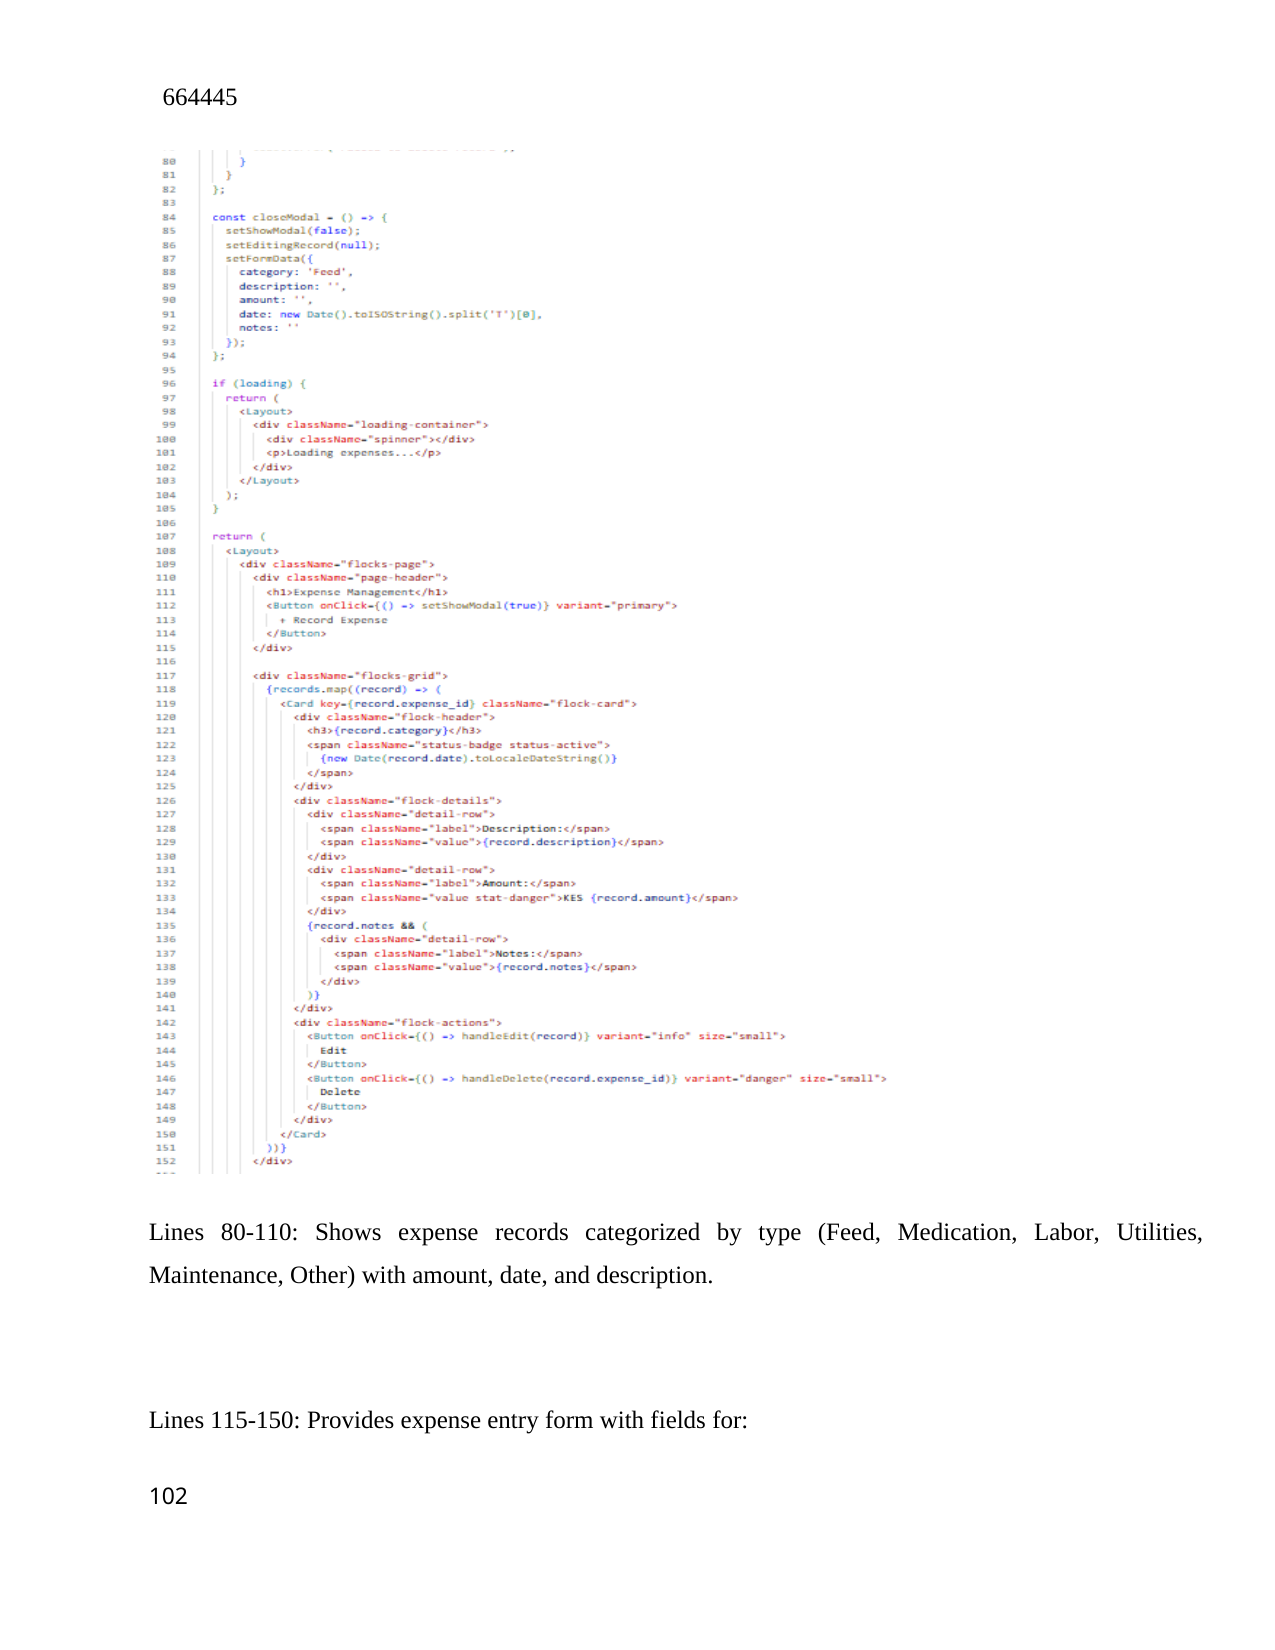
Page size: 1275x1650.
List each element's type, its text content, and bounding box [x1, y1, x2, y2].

text Lines 80-110: Shows expense records categorized by type (Feed, Medication, Labor, Utilities, Maintenance, Other) with amount, date, and description. [148, 1217, 1205, 1289]
picture [148, 150, 892, 1174]
text Lines 115-150: Provides expense entry form with fields for: [148, 1405, 1205, 1434]
